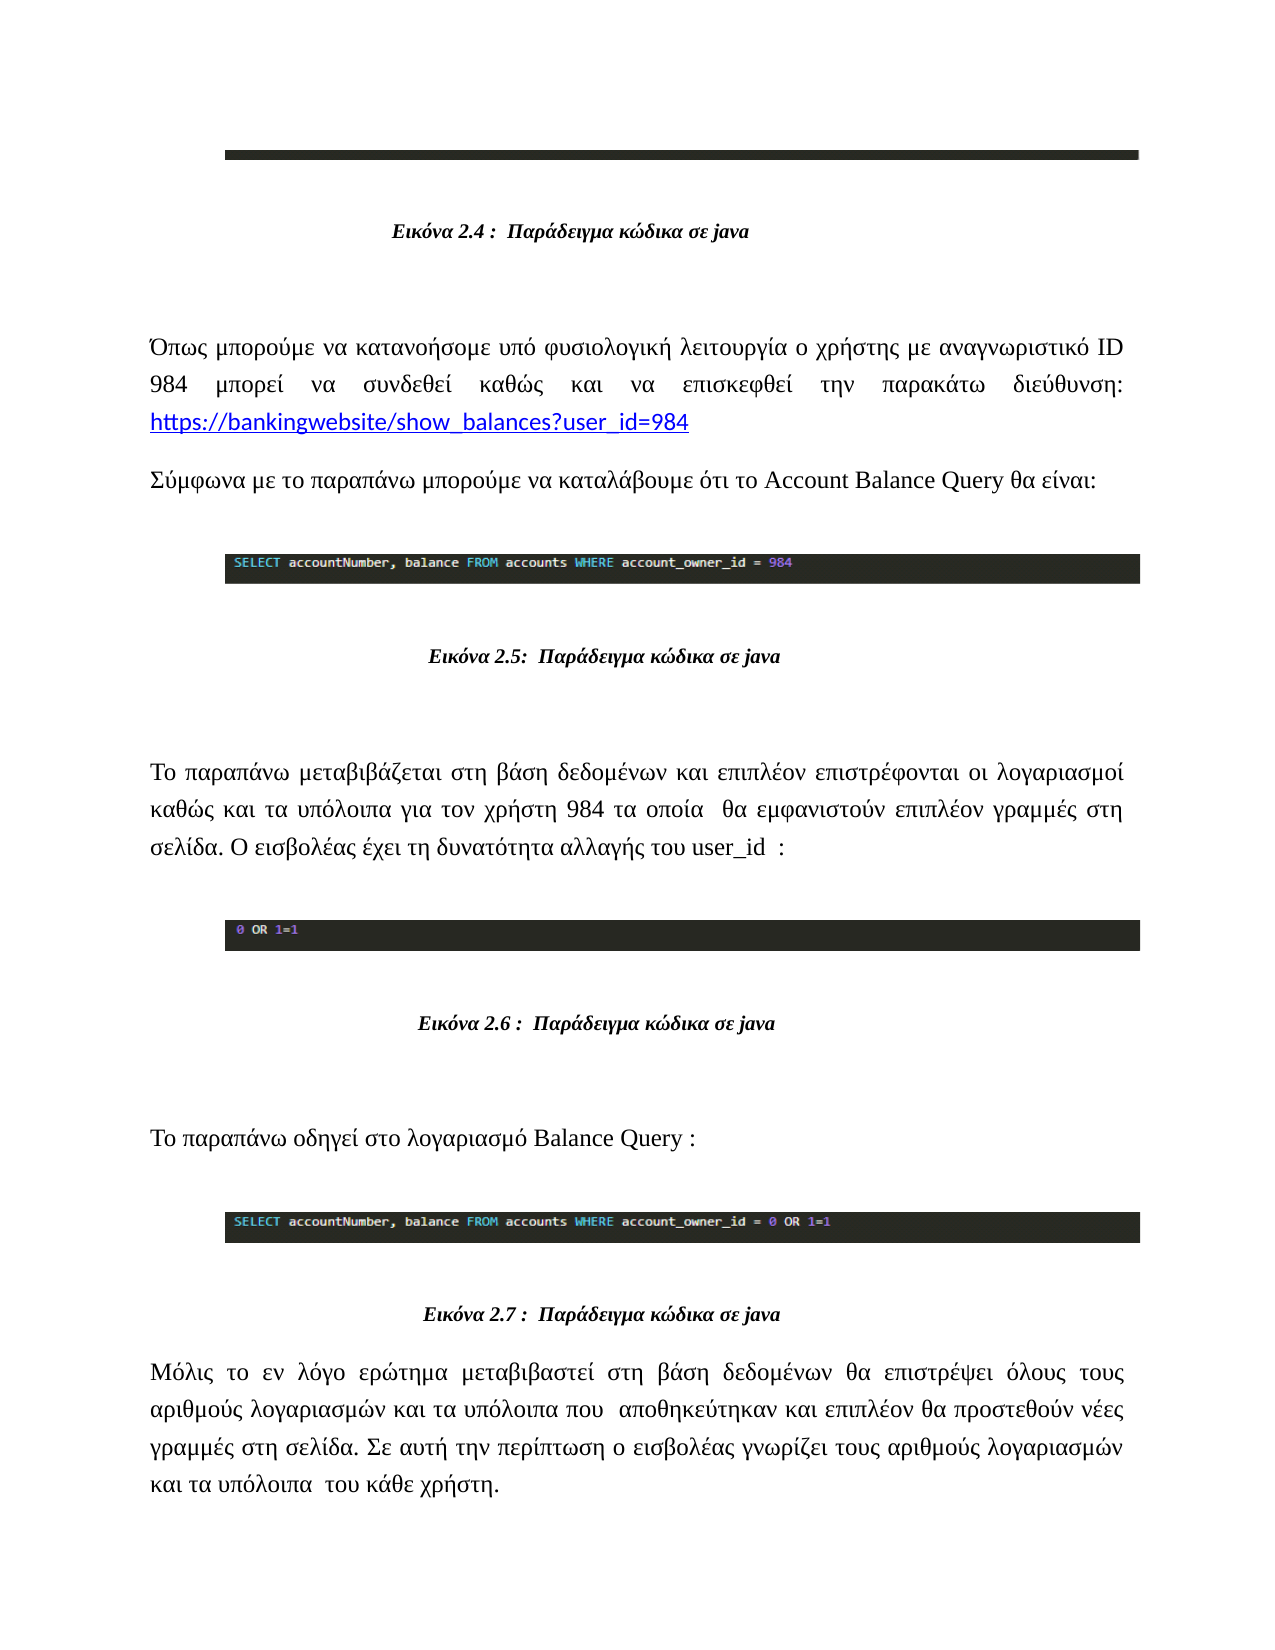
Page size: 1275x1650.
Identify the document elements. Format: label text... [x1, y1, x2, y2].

text Μόλις το εν λόγο ερώτημα μεταβιβαστεί στη βάση δεδομένων θα επιστρέψει όλους τους αριθμούς λογαριασμών και τα υπόλοιπα που αποθηκεύτηκαν και επιπλέον θα προστεθούν νέες γραμμές στη σελίδα. Σε αυτή την περίπτωση ο εισβολέας γνωρίζει τους αριθμούς λογαριασμών και τα υπόλοιπα του κάθε χρήστη. [150, 1350, 1125, 1500]
text Το παραπάνω οδηγεί στο λογαριασμό Balance Query : [150, 1117, 1125, 1154]
text Εικόνα 2.4 : Παράδειγμα κώδικα σε java [225, 208, 1125, 246]
text Το παραπάνω μεταβιβάζεται στη βάση δεδομένων και επιπλέον επιστρέφονται οι λογαριασμοί καθώς και τα υπόλοιπα για τον χρήστη 984 τα οποία θα εμφανιστούν επιπλέον γραμμές στη σελίδα. Ο εισβολέας έχει τη δυνατότητα αλλαγής του user_id : [150, 750, 1125, 862]
text Όπως μπορούμε να κατανοήσομε υπό φυσιολογική λειτουργία ο χρήστης με αναγνωριστικό ID 984 μπορεί να συνδεθεί καθώς και να επισκεφθεί την παρακάτω διεύθυνση: httpsHYPERLINK "https://bankingwebsite/show_balances?user_id=984":HYPERLINK "https://bankingwebsite/show_balances?user_id=984"//bankingwebsite/show_balances?user_id=HYPERLINK "https://bankingwebsite/show_balances?user_id=984"984 [150, 325, 1125, 437]
text Εικόνα 2.7 : Παράδειγμα κώδικα σε java [225, 1292, 1125, 1329]
text Σύμφωνα με το παραπάνω μπορούμε να καταλάβουμε ότι το Account Balance Query θα είναι: [150, 458, 1125, 496]
text Εικόνα 2.5: Παράδειγμα κώδικα σε java [225, 633, 1125, 671]
text Εικόνα 2.6 : Παράδειγμα κώδικα σε java [225, 1000, 1125, 1037]
